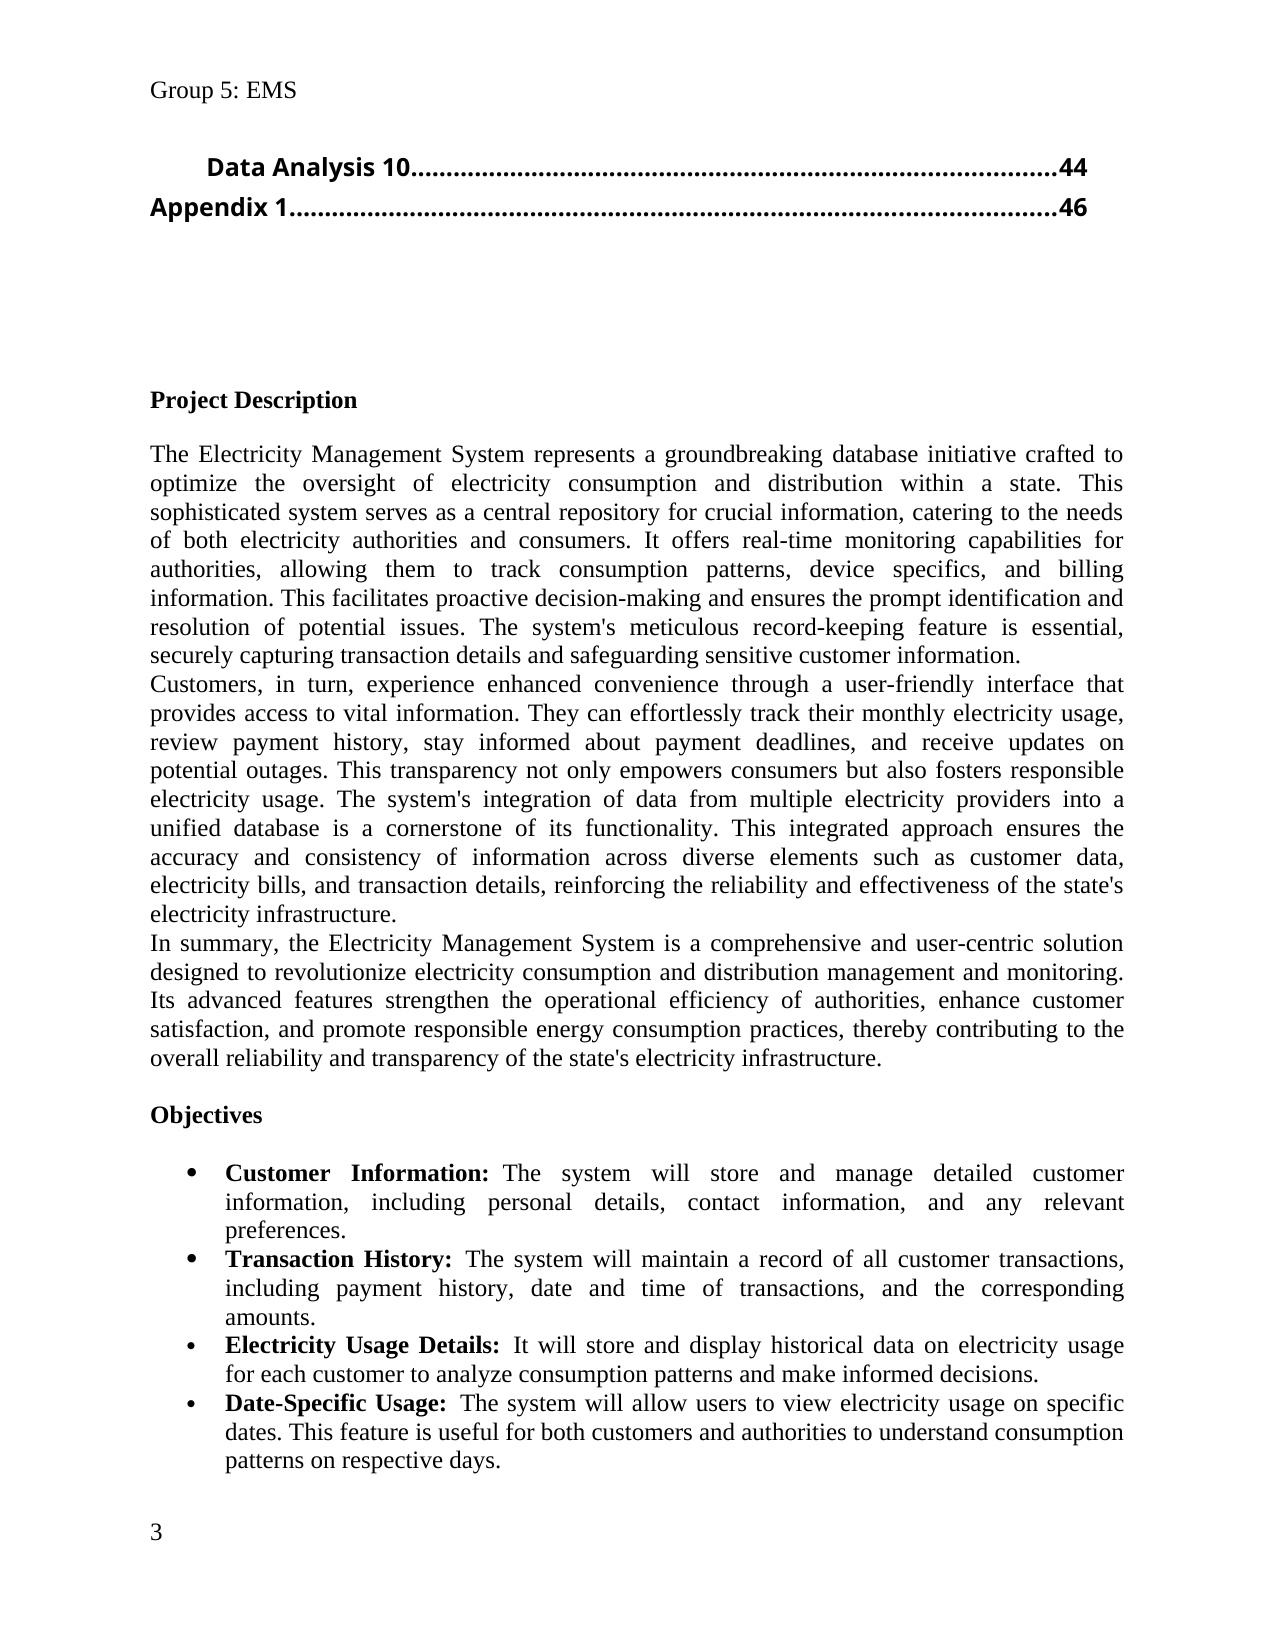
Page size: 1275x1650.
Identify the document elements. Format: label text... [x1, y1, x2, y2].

list Customer Information: The system will store and manage detailed customer information, including personal details, contact information, and any relevant preferences. [187, 1158, 1125, 1244]
list Electricity Usage Details: It will store and display historical data on electricity usage for each customer to analyze consumption patterns and make informed decisions. [187, 1330, 1125, 1388]
text In summary, the Electricity Management System is a comprehensive and user-centric solution designed to revolutionize electricity consumption and distribution management and monitoring. Its advanced features strengthen the operational efficiency of authorities, enhance customer satisfaction, and promote responsible energy consumption practices, thereby contributing to the overall reliability and transparency of the state's electricity infrastructure. [150, 928, 1125, 1072]
text The Electricity Management System represents a groundbreaking database initiative crafted to optimize the oversight of electricity consumption and distribution within a state. This sophisticated system serves as a central repository for crucial information, catering to the needs of both electricity authorities and consumers. It offers real-time monitoring capabilities for authorities, allowing them to track consumption patterns, device specifics, and billing information. This facilitates proactive decision-making and ensures the prompt identification and resolution of potential issues. The system's meticulous record-keeping feature is essential, securely capturing transaction details and safeguarding sensitive customer information. [150, 439, 1125, 669]
text Appendix 1 46 [150, 189, 1125, 223]
text Data Analysis 10 44 [206, 150, 1125, 184]
text Project Description [150, 385, 1125, 414]
text Customers, in turn, experience enhanced convenience through a user-friendly interface that provides access to vital information. They can effortlessly track their monthly electricity usage, review payment history, stay informed about payment deadlines, and receive updates on potential outages. This transparency not only empowers consumers but also fosters responsible electricity usage. The system's integration of data from multiple electricity providers into a unified database is a cornerstone of its functionality. This integrated approach ensures the accuracy and consistency of information across diverse elements such as customer data, electricity bills, and transaction details, reinforcing the reliability and effectiveness of the state's electricity infrastructure. [150, 669, 1125, 928]
list Transaction History: The system will maintain a record of all customer transactions, including payment history, date and time of transactions, and the corresponding amounts. [187, 1244, 1125, 1330]
text Objectives [150, 1100, 1125, 1129]
list Date-Specific Usage: The system will allow users to view electricity usage on specific dates. This feature is useful for both customers and authorities to understand consumption patterns on respective days. [187, 1388, 1125, 1474]
